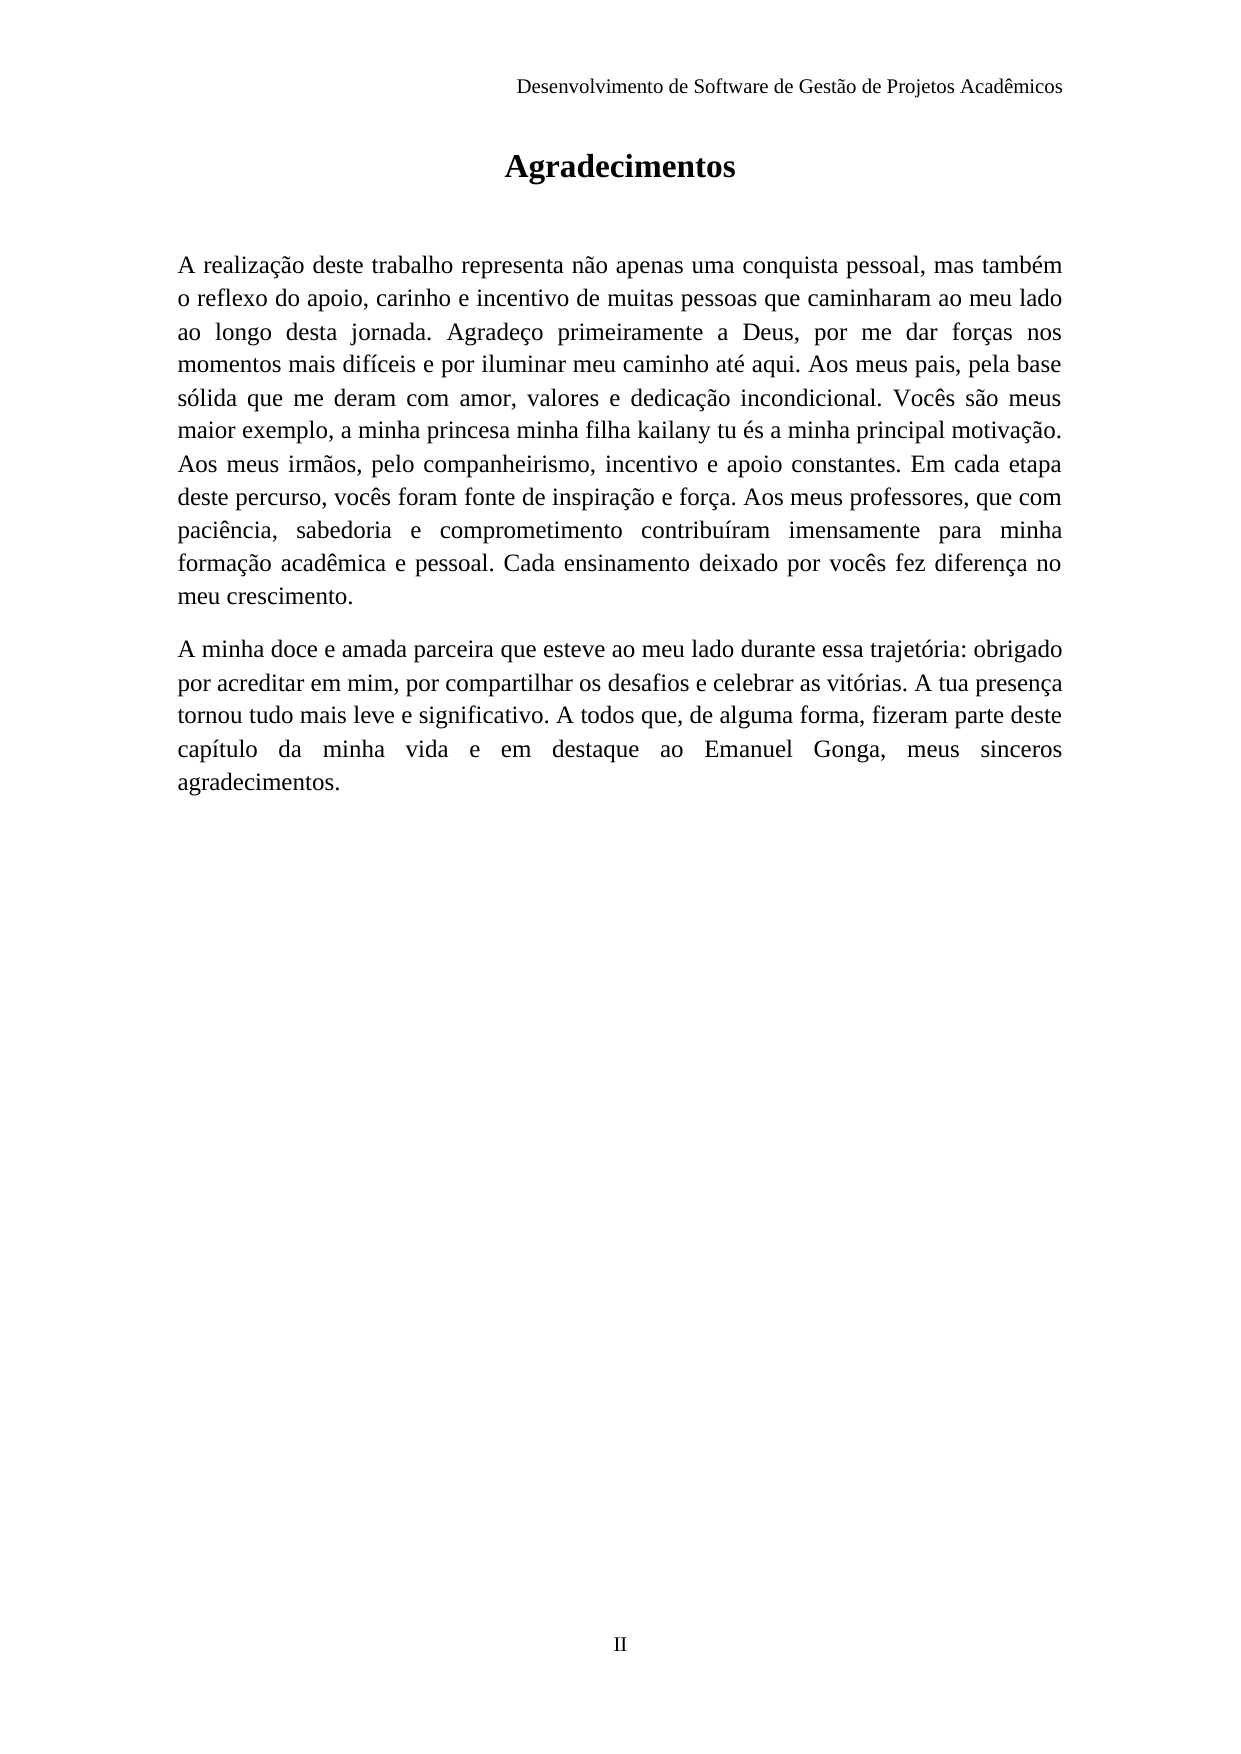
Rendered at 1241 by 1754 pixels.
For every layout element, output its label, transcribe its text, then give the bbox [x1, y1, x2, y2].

subtitle Agradecimentos [177, 146, 1063, 185]
text A minha doce e amada parceira que esteve ao meu lado durante essa trajetória: obrigado por acreditar em mim, por compartilhar os desafios e celebrar as vitórias. A tua presença tornou tudo mais leve e significativo. A todos que, de alguma forma, fizeram parte deste capítulo da minha vida e em destaque ao Emanuel Gonga, meus sinceros agradecimentos. [177, 634, 1063, 795]
text A realização deste trabalho representa não apenas uma conquista pessoal, mas também o reflexo do apoio, carinho e incentivo de muitas pessoas que caminharam ao meu lado ao longo desta jornada. Agradeço primeiramente a Deus, por me dar forças nos momentos mais difíceis e por iluminar meu caminho até aqui. Aos meus pais, pela base sólida que me deram com amor, valores e dedicação incondicional. Vocês são meus maior exemplo, a minha princesa minha filha kailany tu és a minha principal motivação. Aos meus irmãos, pelo companheirismo, incentivo e apoio constantes. Em cada etapa deste percurso, vocês foram fonte de inspiração e força. Aos meus professores, que com paciência, sabedoria e comprometimento contribuíram imensamente para minha formação acadêmica e pessoal. Cada ensinamento deixado por vocês fez diferença no meu crescimento. [177, 251, 1063, 609]
